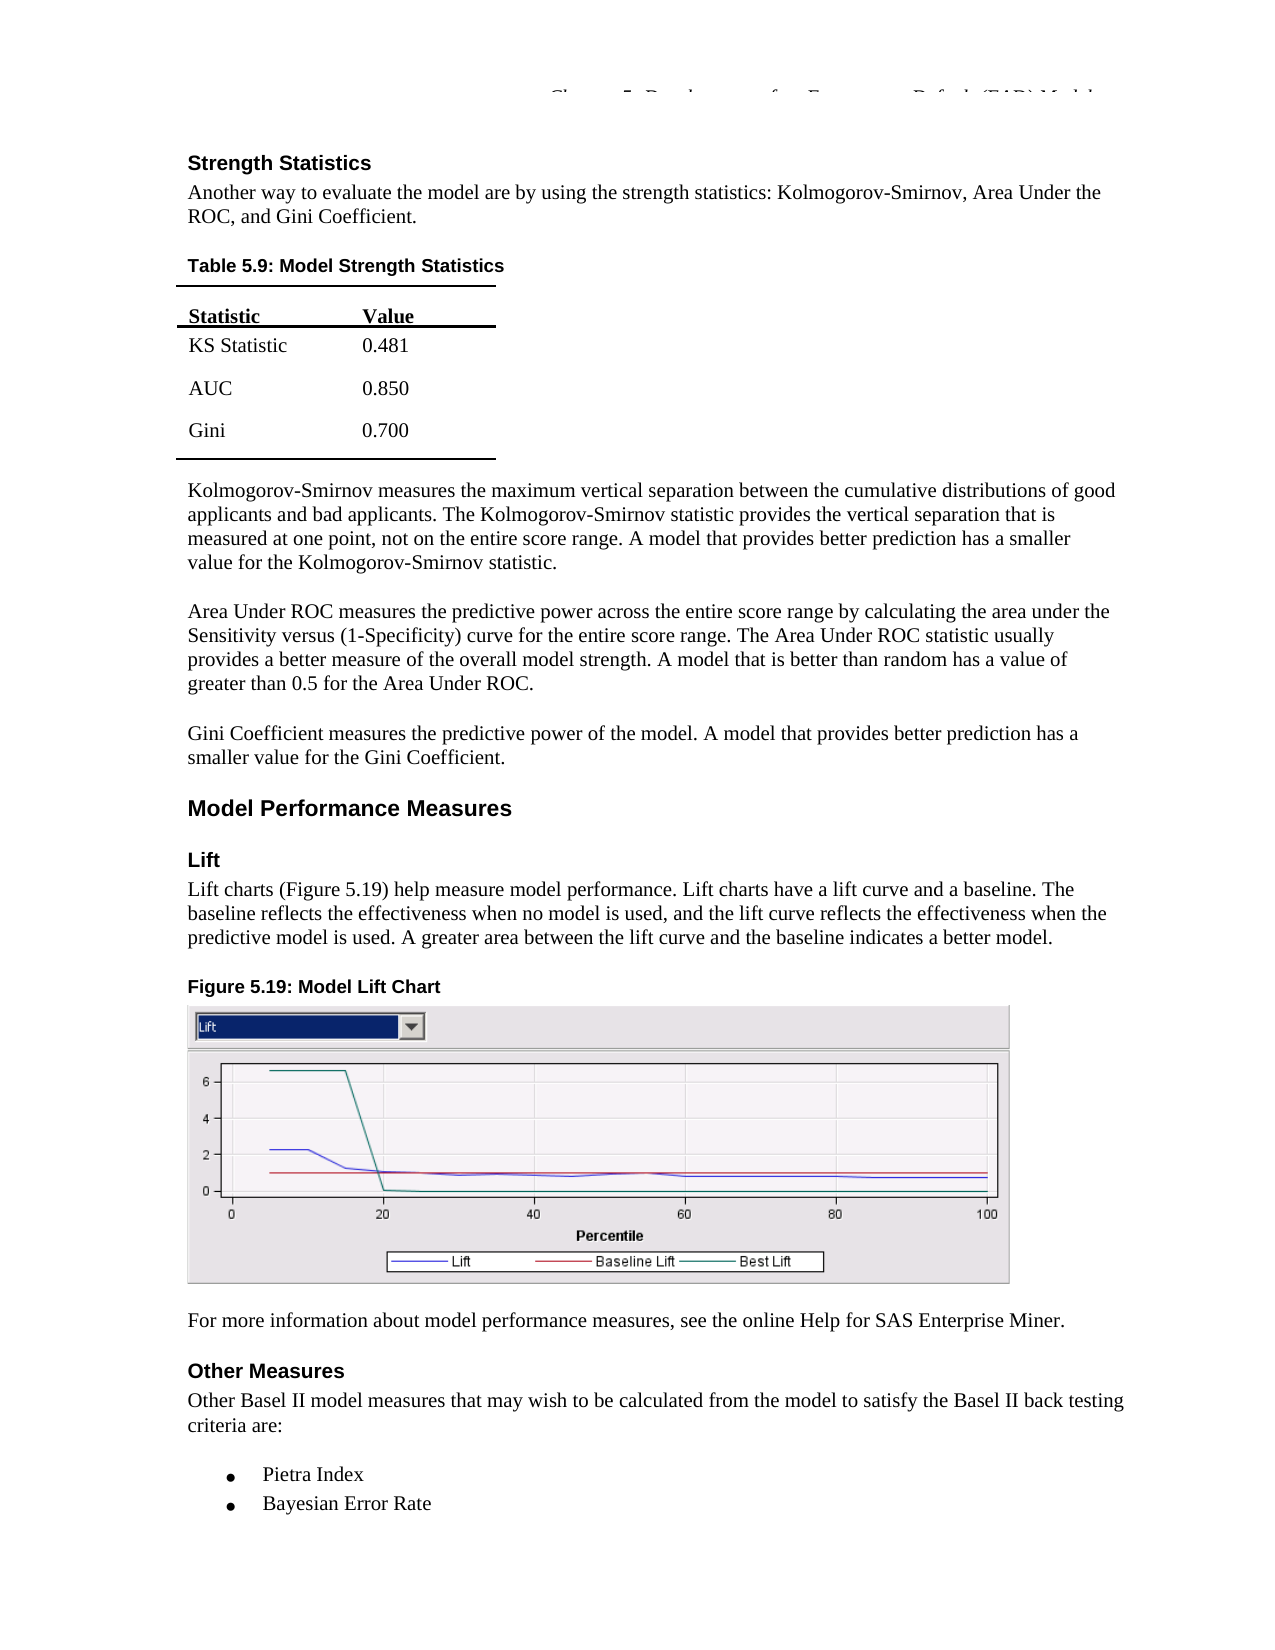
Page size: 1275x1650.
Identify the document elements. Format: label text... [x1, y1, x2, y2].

text For more information about model performance measures, see the online Help for SAS Enterprise Miner. [187, 1308, 1223, 1332]
text Model Performance Measures [187, 795, 1223, 821]
text Strength Statistics [187, 151, 1223, 174]
text Other Basel II model measures that may wish to be calculated from the model to satisfy the Basel II back testing criteria are: [187, 1388, 1127, 1437]
text Other Measures [187, 1359, 1223, 1383]
text Table 5.9: Model Strength Statistics [187, 255, 1223, 276]
list Bayesian Error Rate [225, 1491, 1223, 1517]
text Gini Coefficient measures the predictive power of the model. A model that provides better prediction has a smaller value for the Gini Coefficient. [187, 721, 1081, 769]
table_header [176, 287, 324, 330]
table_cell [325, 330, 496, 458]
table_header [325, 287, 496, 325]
text Area Under ROC measures the predictive power across the entire score range by calculating the area under the Sensitivity versus (1-Specificity) curve for the entire score range. The Area Under ROC statistic usually provides a better measure of the overall model strength. A model that is better than random has a value of greater than 0.5 for the Area Under ROC. [187, 599, 1112, 695]
text Another way to evaluate the model are by using the strength statistics: Kolmogorov-Smirnov, Area Under the ROC, and Gini Coefficient. [187, 180, 1120, 228]
text Lift charts (Figure 5.19) help measure model performance. Lift charts have a lift curve and a baseline. The baseline reflects the effectiveness when no model is used, and the lift curve reflects the effectiveness when the predictive model is used. A greater area between the lift curve and the baseline indicates a better model. [187, 877, 1109, 949]
text Lift [187, 847, 1223, 871]
list Pietra Index [225, 1461, 1223, 1488]
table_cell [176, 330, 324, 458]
text Kolmogorov-Smirnov measures the maximum vertical separation between the cumulative distributions of good applicants and bad applicants. The Kolmogorov-Smirnov statistic provides the vertical separation that is measured at one point, not on the entire score range. A model that provides better prediction has a smaller value for the Kolmogorov-Smirnov statistic. [187, 478, 1120, 574]
text Figure 5.19: Model Lift Chart [187, 976, 1223, 997]
picture [187, 1005, 1010, 1284]
